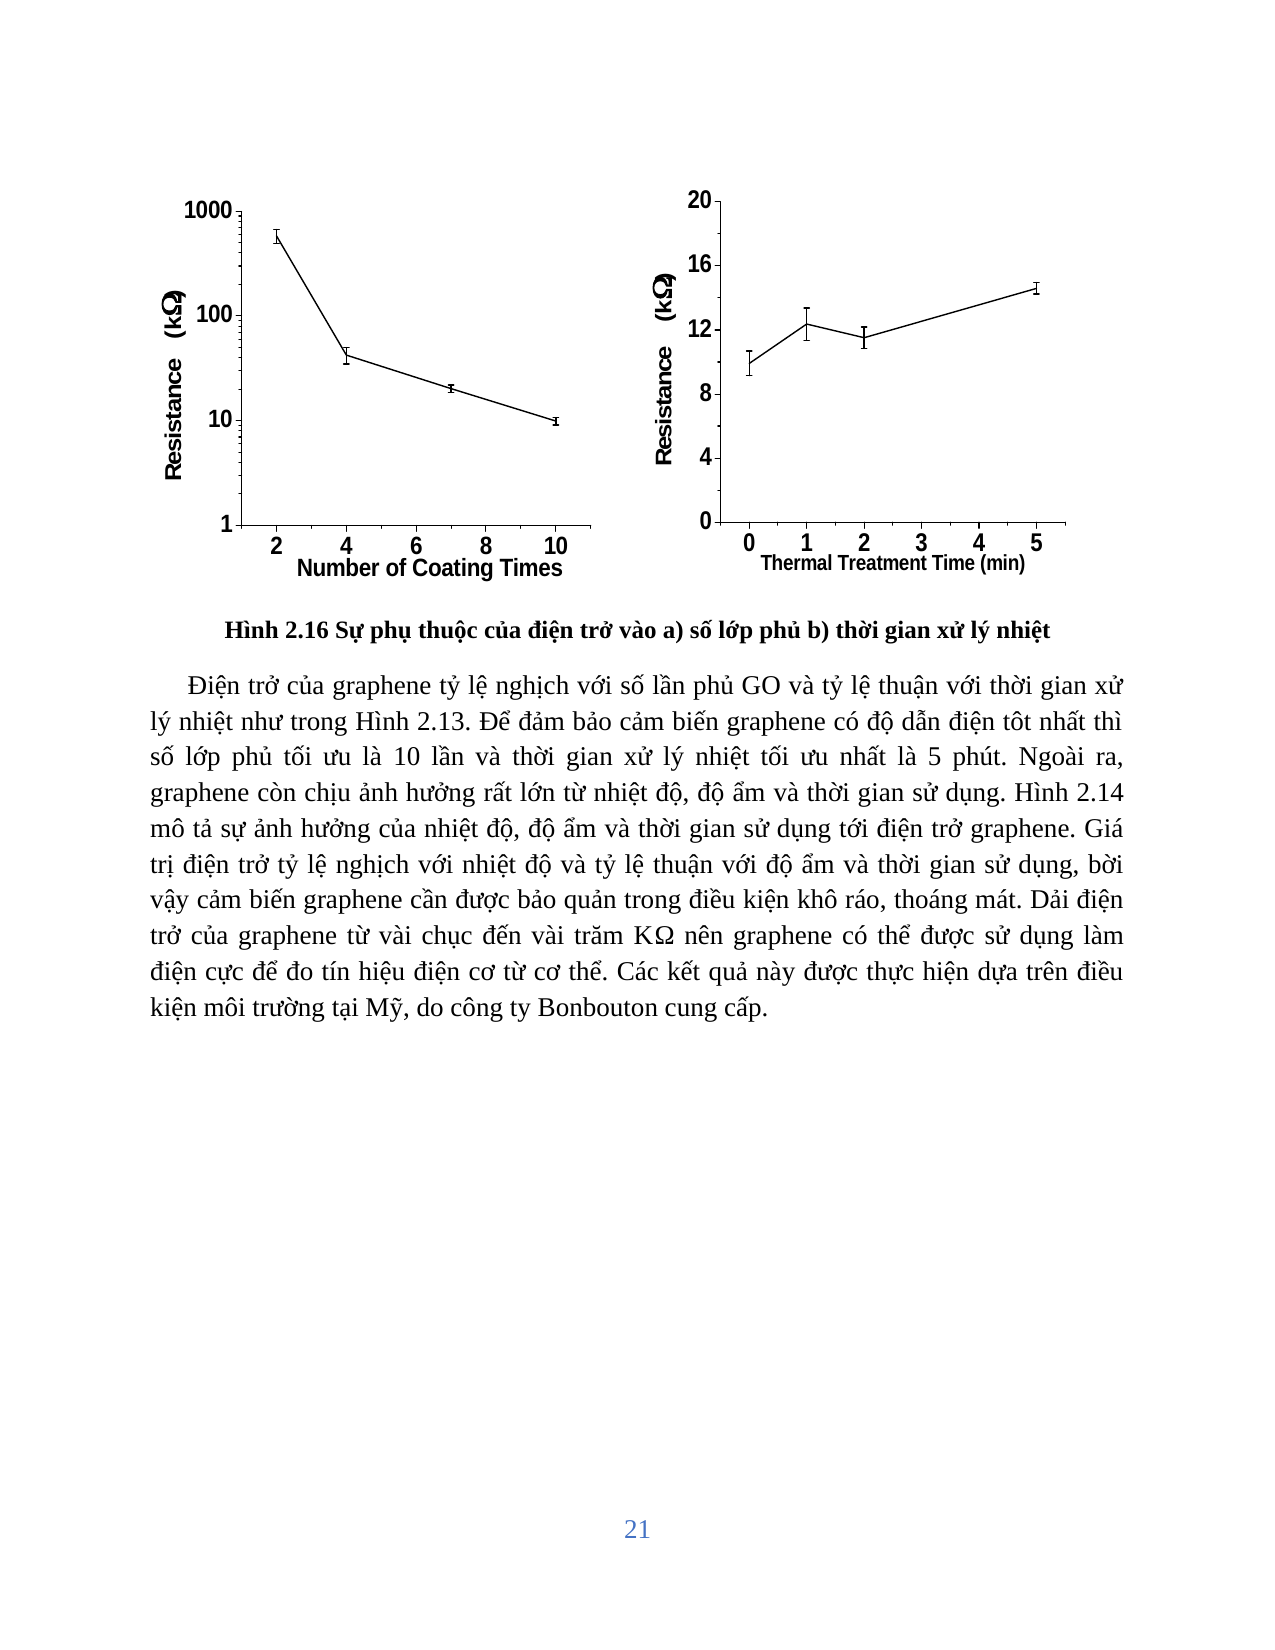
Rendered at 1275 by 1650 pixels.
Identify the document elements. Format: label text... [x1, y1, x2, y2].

text Điện trở của graphene tỷ lệ nghịch với số lần phủ GO và tỷ lệ thuận với thời gian xử lý nhiệt như trong Hình 2.13. Để đảm bảo cảm biến graphene có độ dẫn điện tôt nhất thì số lớp phủ tối ưu là 10 lần và thời gian xử lý nhiệt tối ưu nhất là 5 phút. Ngoài ra, graphene còn chịu ảnh hưởng rất lớn từ nhiệt độ, độ ẩm và thời gian sử dụng. Hình 2.14 mô tả sự ảnh hưởng của nhiệt độ, độ ẩm và thời gian sử dụng tới điện trở graphene. Giá trị điện trở tỷ lệ nghịch với nhiệt độ và tỷ lệ thuận với độ ẩm và thời gian sử dụng, bời vậy cảm biến graphene cần được bảo quản trong điều kiện khô ráo, thoáng mát. Dải điện trở của graphene từ vài chục đến vài trăm KΩ nên graphene có thể được sử dụng làm điện cực để đo tín hiệu điện cơ từ cơ thể. Các kết quả này được thực hiện dựa trên điều kiện môi trường tại Mỹ, do công ty Bonbouton cung cấp. [150, 669, 1125, 1022]
